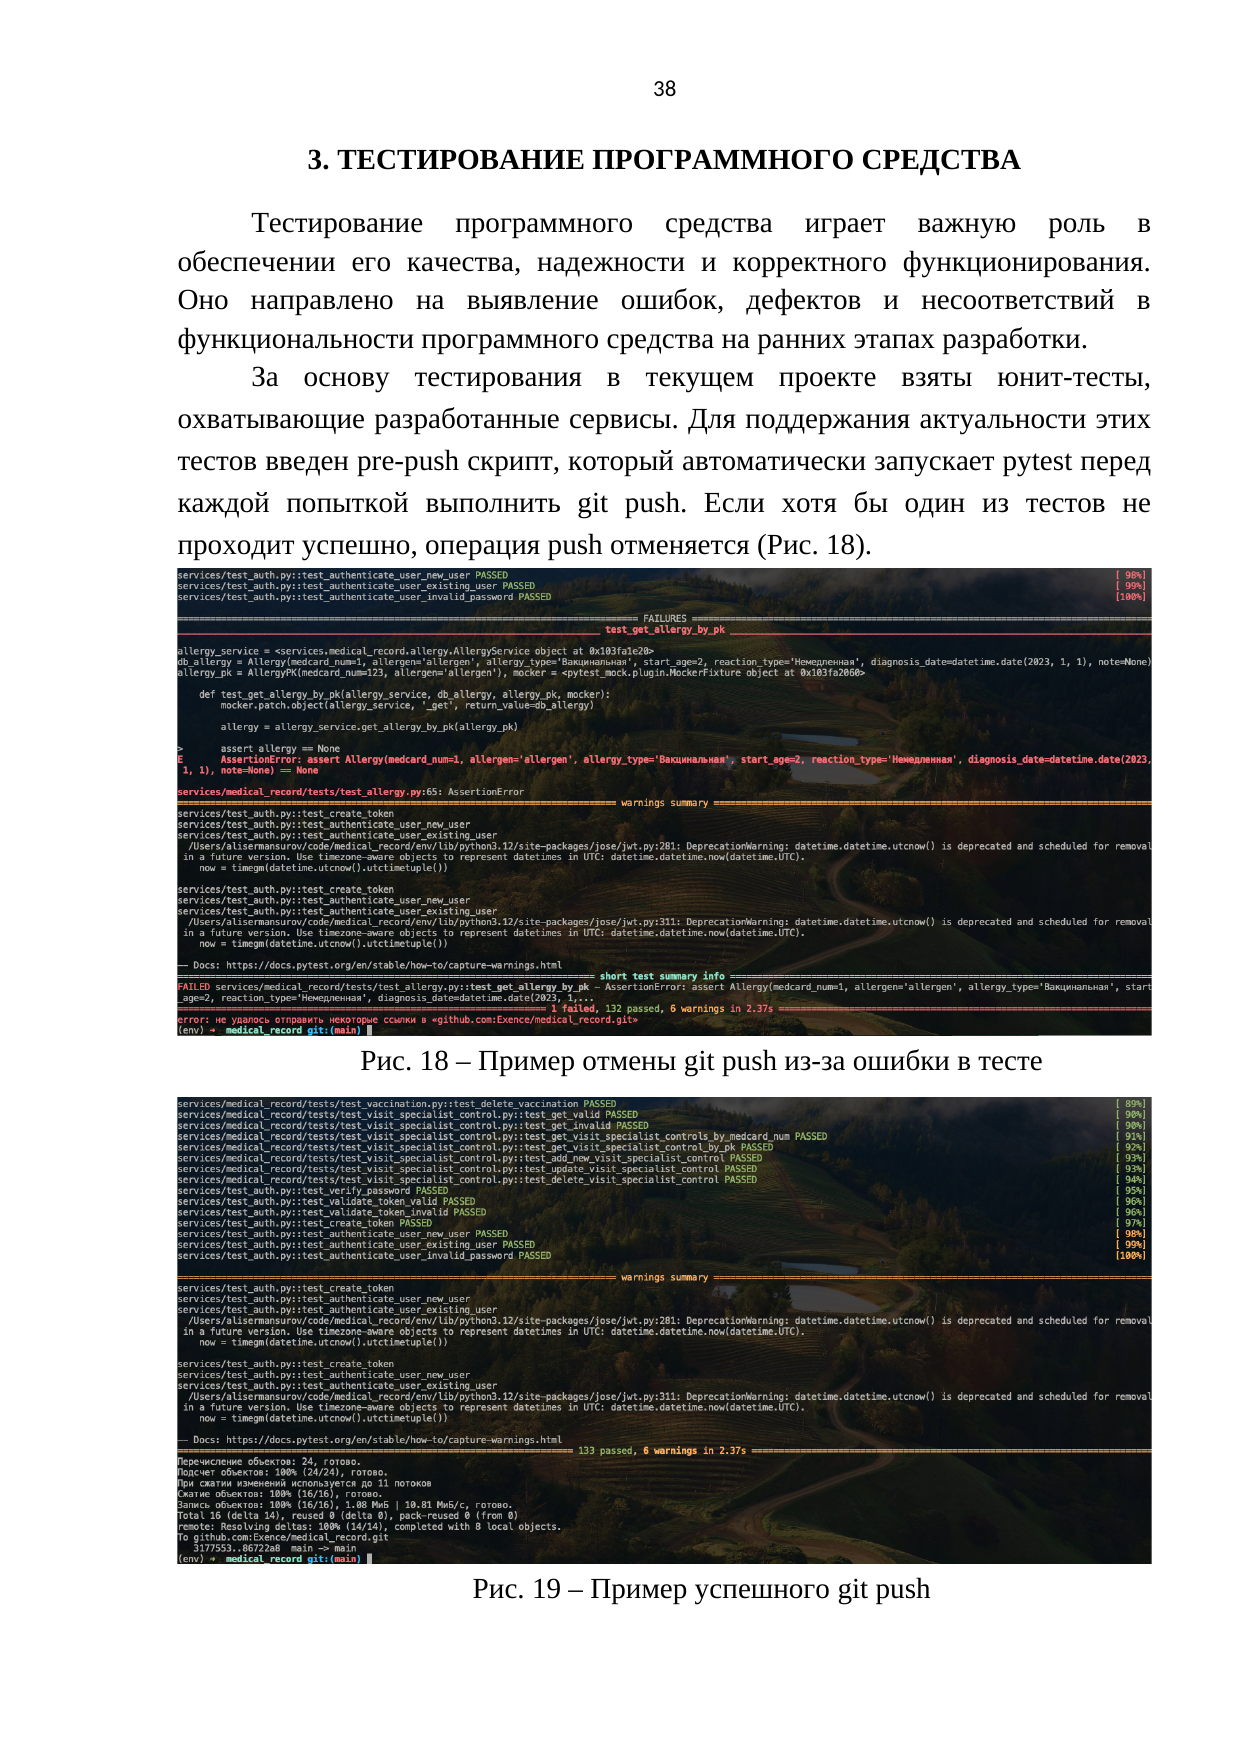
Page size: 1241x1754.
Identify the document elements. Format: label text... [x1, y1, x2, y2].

text Рис. 18 – Пример отмены git push из-за ошибки в тесте [177, 1043, 1152, 1076]
list Тестирование программного средства играет важную роль в обеспечении его качества, надежности и корректного функционирования. Оно направлено на выявление ошибок, дефектов и несоответствий в функциональности программного средства на ранних этапах разработки. [177, 205, 1152, 354]
picture [177, 568, 1152, 1036]
text Рис. 19 – Пример успешного git push [177, 1571, 1152, 1604]
subtitle ТЕСТИРОВАНИЕ ПРОГРАММНОГО СРЕДСТВА [177, 142, 1152, 176]
picture [177, 1097, 1152, 1564]
text За основу тестирования в текущем проекте взяты юнит-тесты, охватывающие разработанные сервисы. Для поддержания актуальности этих тестов введен pre-push скрипт, который автоматически запускает pytest перед каждой попыткой выполнить git push. Если хотя бы один из тестов не проходит успешно, операция push отменяется (Рис. 18). [177, 359, 1152, 560]
